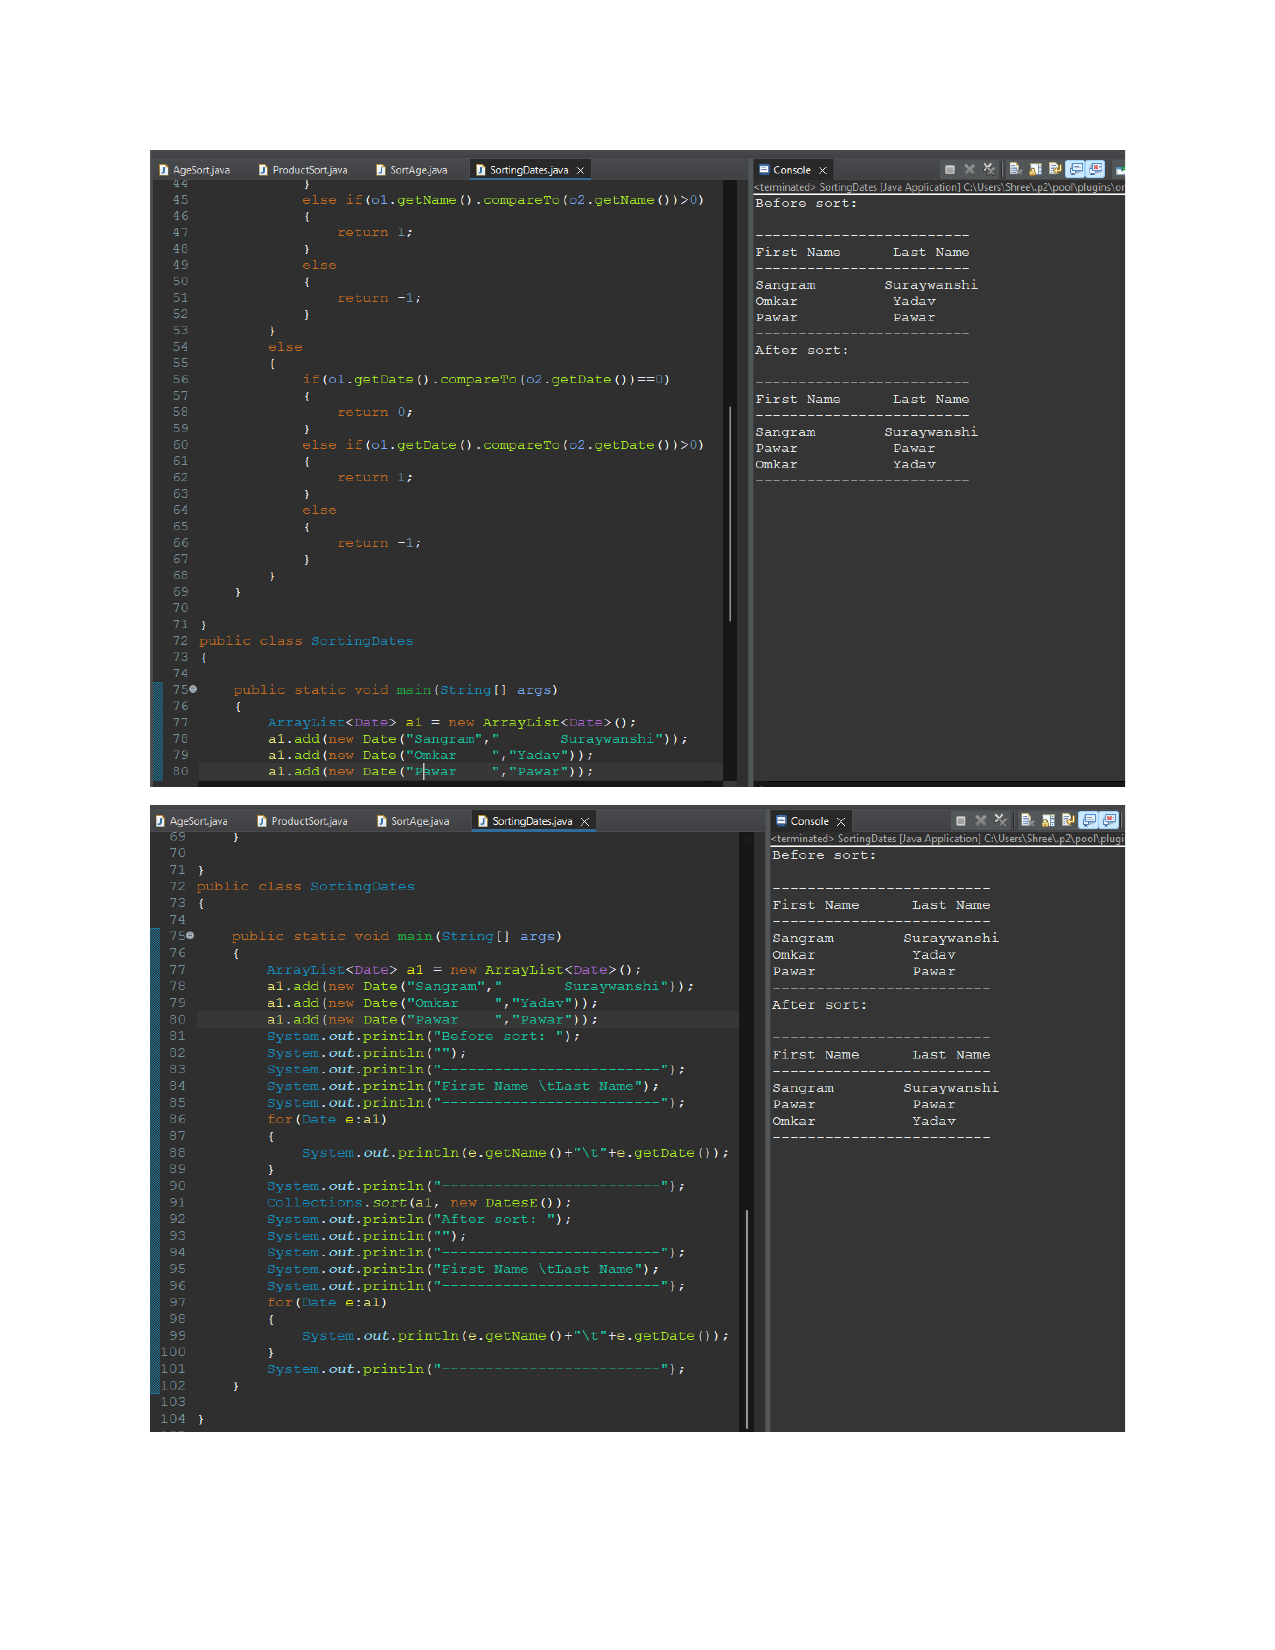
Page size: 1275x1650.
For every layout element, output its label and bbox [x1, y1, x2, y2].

picture [150, 150, 1125, 787]
picture [150, 805, 1125, 1432]
